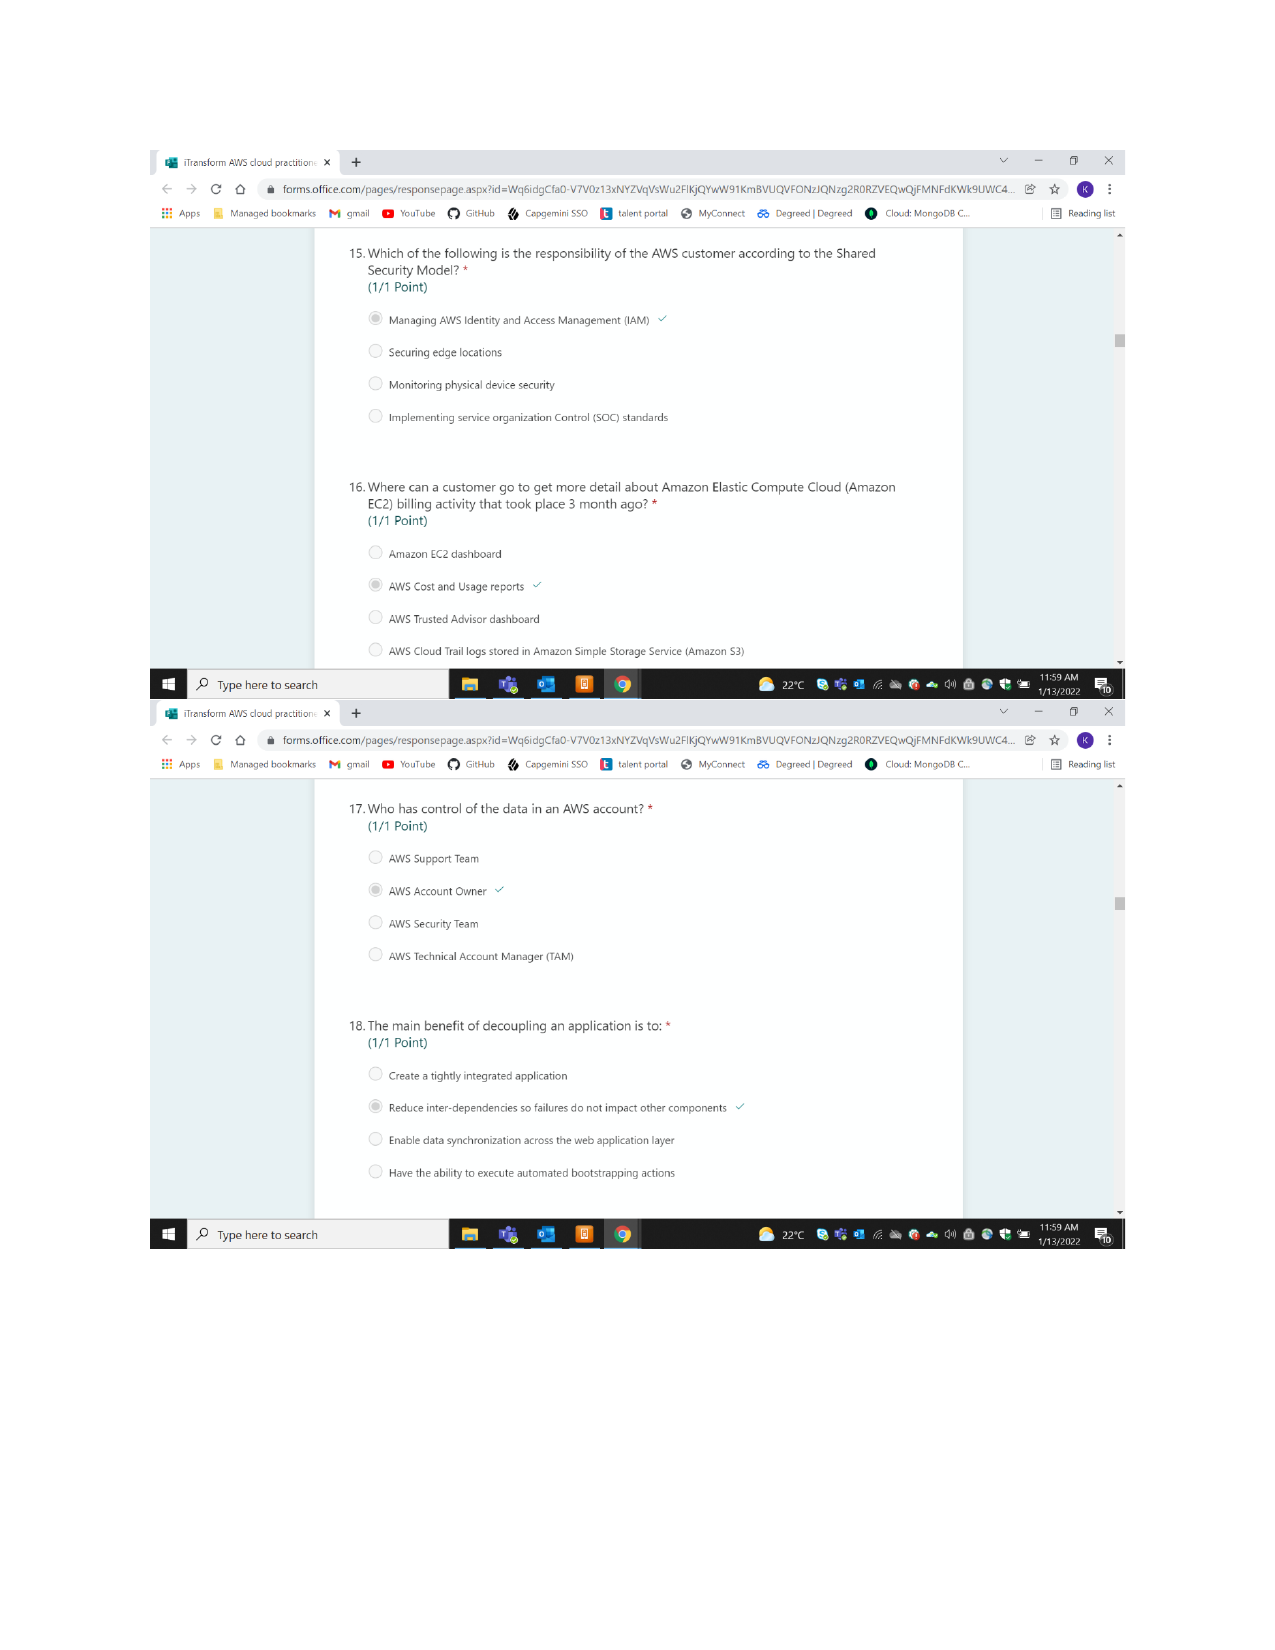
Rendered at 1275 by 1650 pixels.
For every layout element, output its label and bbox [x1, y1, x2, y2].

picture [150, 150, 1125, 699]
picture [150, 700, 1125, 1249]
